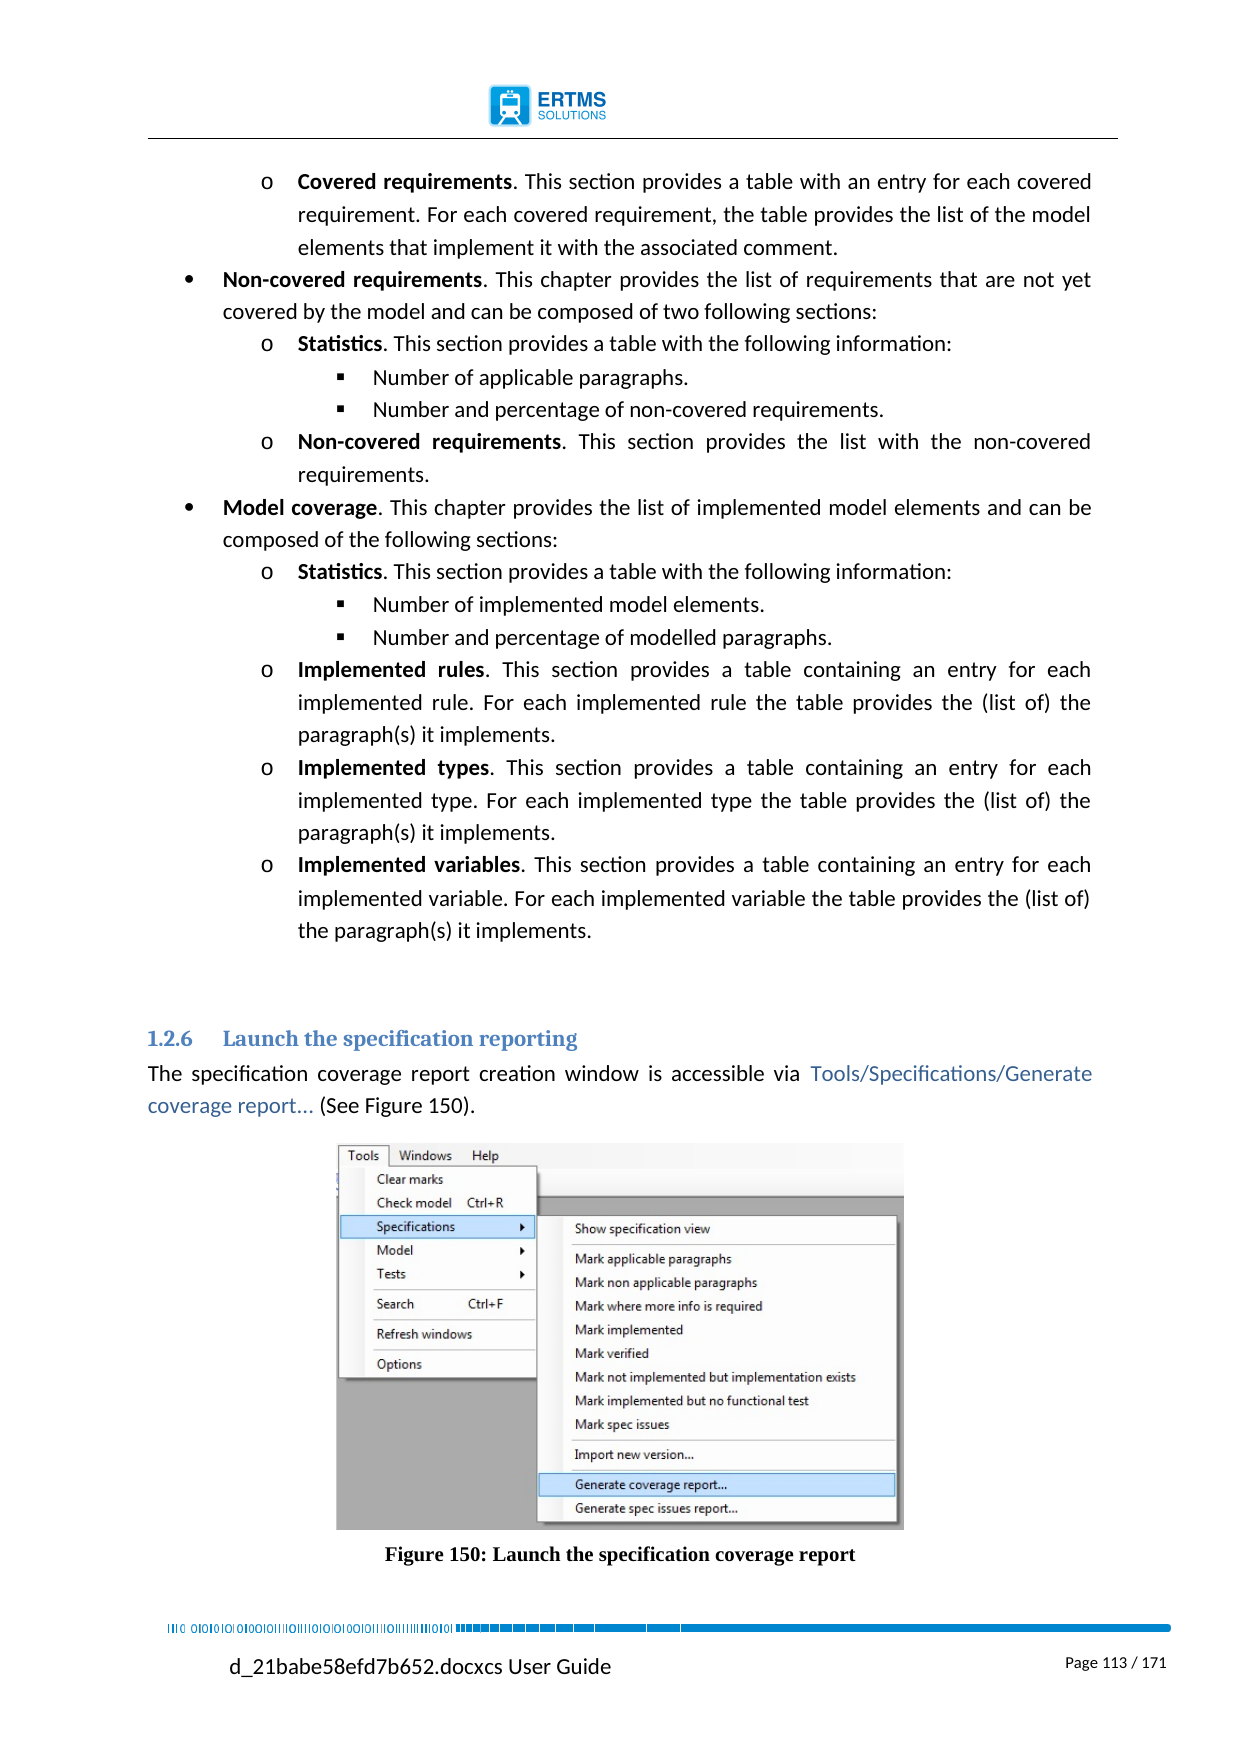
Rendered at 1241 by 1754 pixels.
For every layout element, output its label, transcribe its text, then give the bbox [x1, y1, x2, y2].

list Number and percentage of non-covered requirements. [335, 395, 1093, 423]
list Statistics. This section provides a table with the following information: [260, 557, 1093, 586]
list Statistics. This section provides a table with the following information: [260, 329, 1093, 358]
picture [167, 1624, 1171, 1633]
picture [336, 1143, 904, 1530]
list Number and percentage of modelled paragraphs. [335, 623, 1093, 651]
list Number of applicable paragraphs. [335, 363, 1093, 391]
subtitle Launch the specification reporting [148, 1026, 1093, 1052]
list Model coverage. This chapter provides the list of implemented model elements and can be composed of the following sections: [185, 493, 1093, 553]
list Implemented variables. This section provides a table containing an entry for each implemented variable. For each implemented variable the table provides the (list of) the paragraph(s) it implements. [260, 850, 1093, 944]
list Covered requirements. This section provides a table with an entry for each covered requirement. For each covered requirement, the table provides the list of the model elements that implement it with the associated comment. [260, 167, 1093, 261]
list Non-covered requirements. This chapter provides the list of requirements that are not yet covered by the model and can be composed of two following sections: [185, 265, 1093, 325]
list Non-covered requirements. This section provides the list with the non-covered requirements. [260, 427, 1093, 488]
picture [477, 73, 617, 138]
list Implemented rules. This section provides a table containing an entry for each implemented rule. For each implemented rule the table provides the (list of) the paragraph(s) it implements. [260, 655, 1093, 748]
list Number of implemented model elements. [335, 591, 1093, 618]
list Implemented types. This section provides a table containing an entry for each implemented type. For each implemented type the table provides the (list of) the paragraph(s) it implements. [260, 753, 1093, 846]
